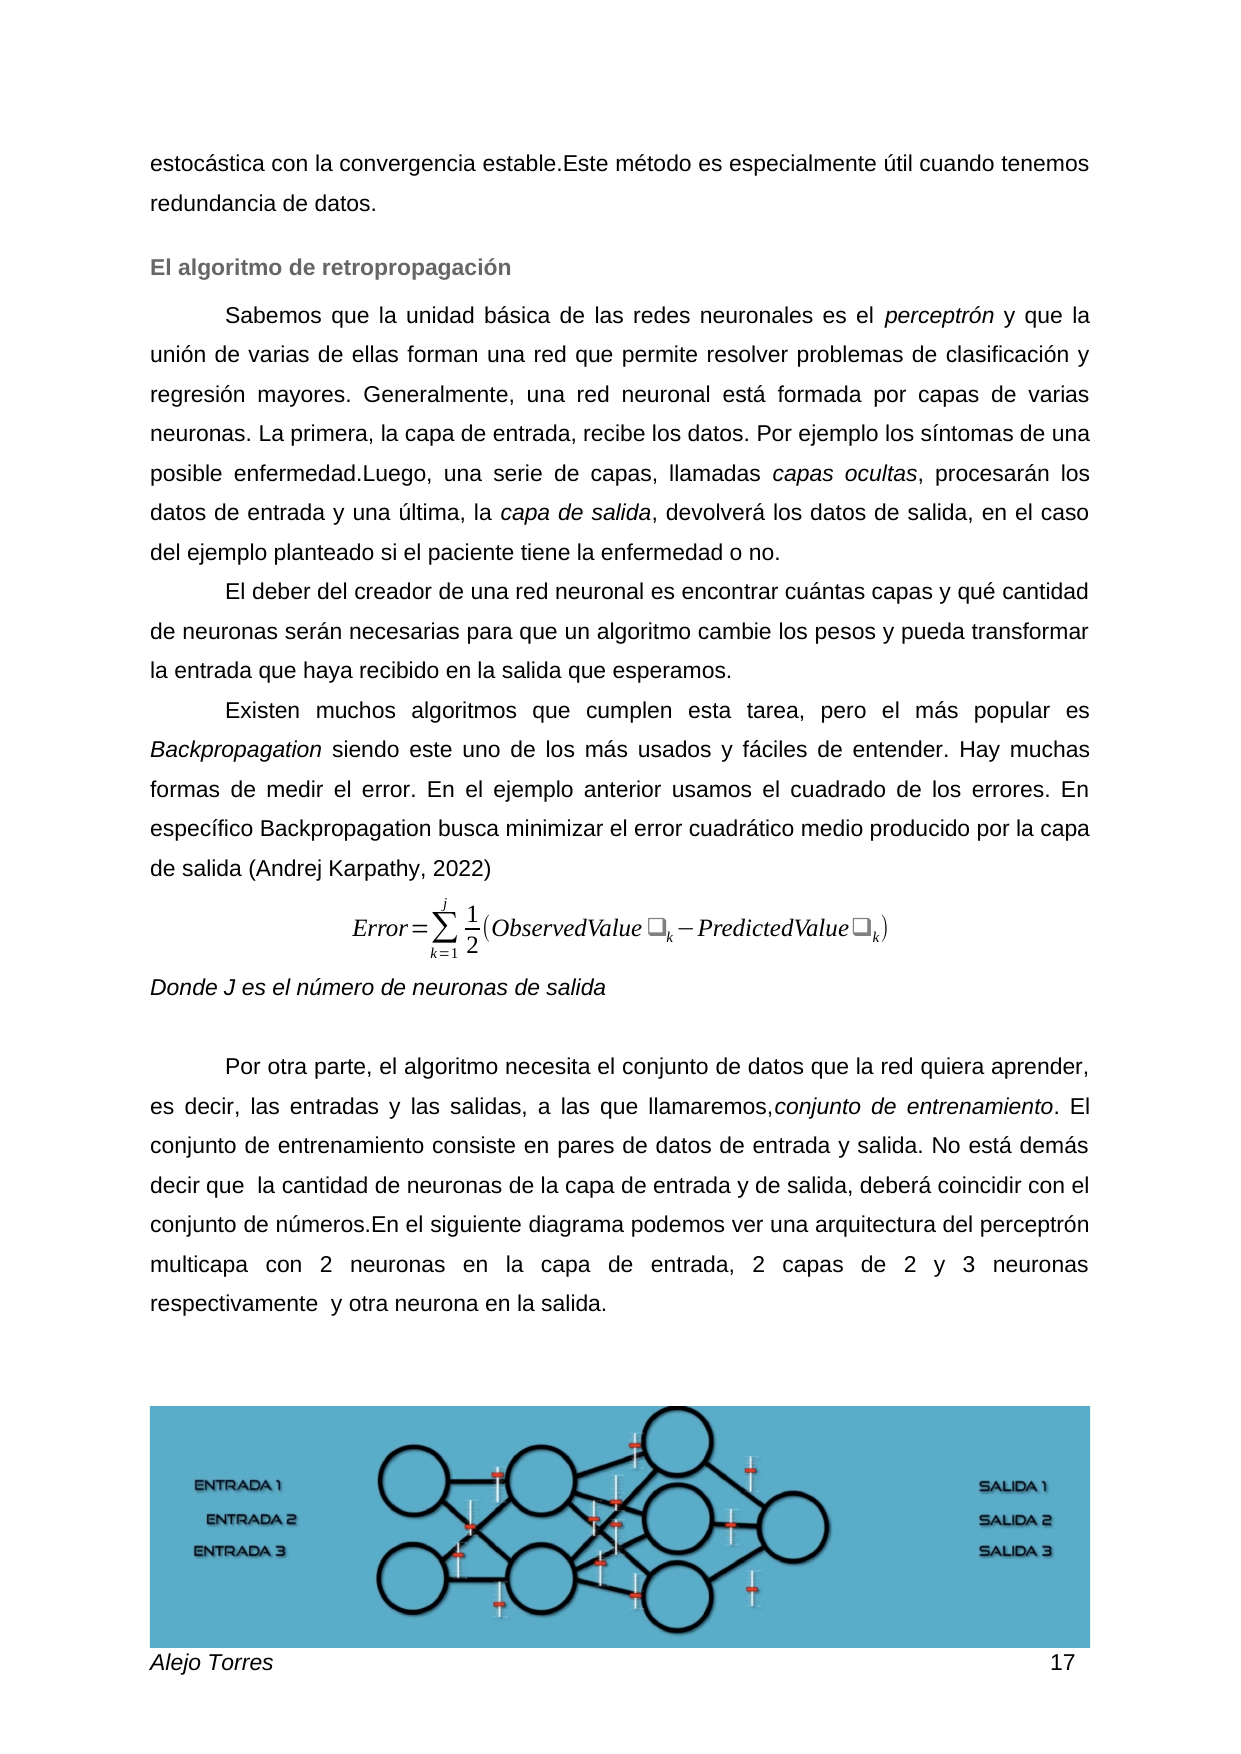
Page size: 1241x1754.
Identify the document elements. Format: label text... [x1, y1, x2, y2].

text Donde J es el número de neuronas de salida [150, 974, 1090, 1001]
text El deber del creador de una red neuronal es encontrar cuántas capas y qué cantidad de neuronas serán necesarias para que un algoritmo cambie los pesos y pueda transformar la entrada que haya recibido en la salida que esperamos. [150, 578, 1090, 683]
subtitle El algoritmo de retropropagación [150, 254, 1090, 280]
text Por otra parte, el algoritmo necesita el conjunto de datos que la red quiera aprender, es decir, las entradas y las salidas, a las que llamaremos,conjunto de entrenamiento. El conjunto de entrenamiento consiste en pares de datos de entrada y salida. No está demás decir que la cantidad de neuronas de la capa de entrada y de salida, deberá coincidir con el conjunto de números.En el siguiente diagrama podemos ver una arquitectura del perceptrón multicapa con 2 neuronas en la capa de entrada, 2 capas de 2 y 3 neuronas respectivamente y otra neurona en la salida. [150, 1053, 1090, 1317]
text Existen muchos algoritmos que cumplen esta tarea, pero el más popular es Backpropagation siendo este uno de los más usados y fáciles de entender. Hay muchas formas de medir el error. En el ejemplo anterior usamos el cuadrado de los errores. En específico Backpropagation busca minimizar el error cuadrático medio producido por la capa de salida (Andrej Karpathy, 2022) [150, 697, 1090, 881]
picture [149, 1406, 1091, 1648]
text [150, 150, 1090, 216]
text Sabemos que la unidad básica de las redes neuronales es el perceptrón y que la unión de varias de ellas forman una red que permite resolver problemas de clasificación y regresión mayores. Generalmente, una red neuronal está formada por capas de varias neuronas. La primera, la capa de entrada, recibe los datos. Por ejemplo los síntomas de una posible enfermedad.Luego, una serie de capas, llamadas capas ocultas, procesarán los datos de entrada y una última, la capa de salida, devolverá los datos de salida, en el caso del ejemplo planteado si el paciente tiene la enfermedad o no. [150, 302, 1090, 565]
